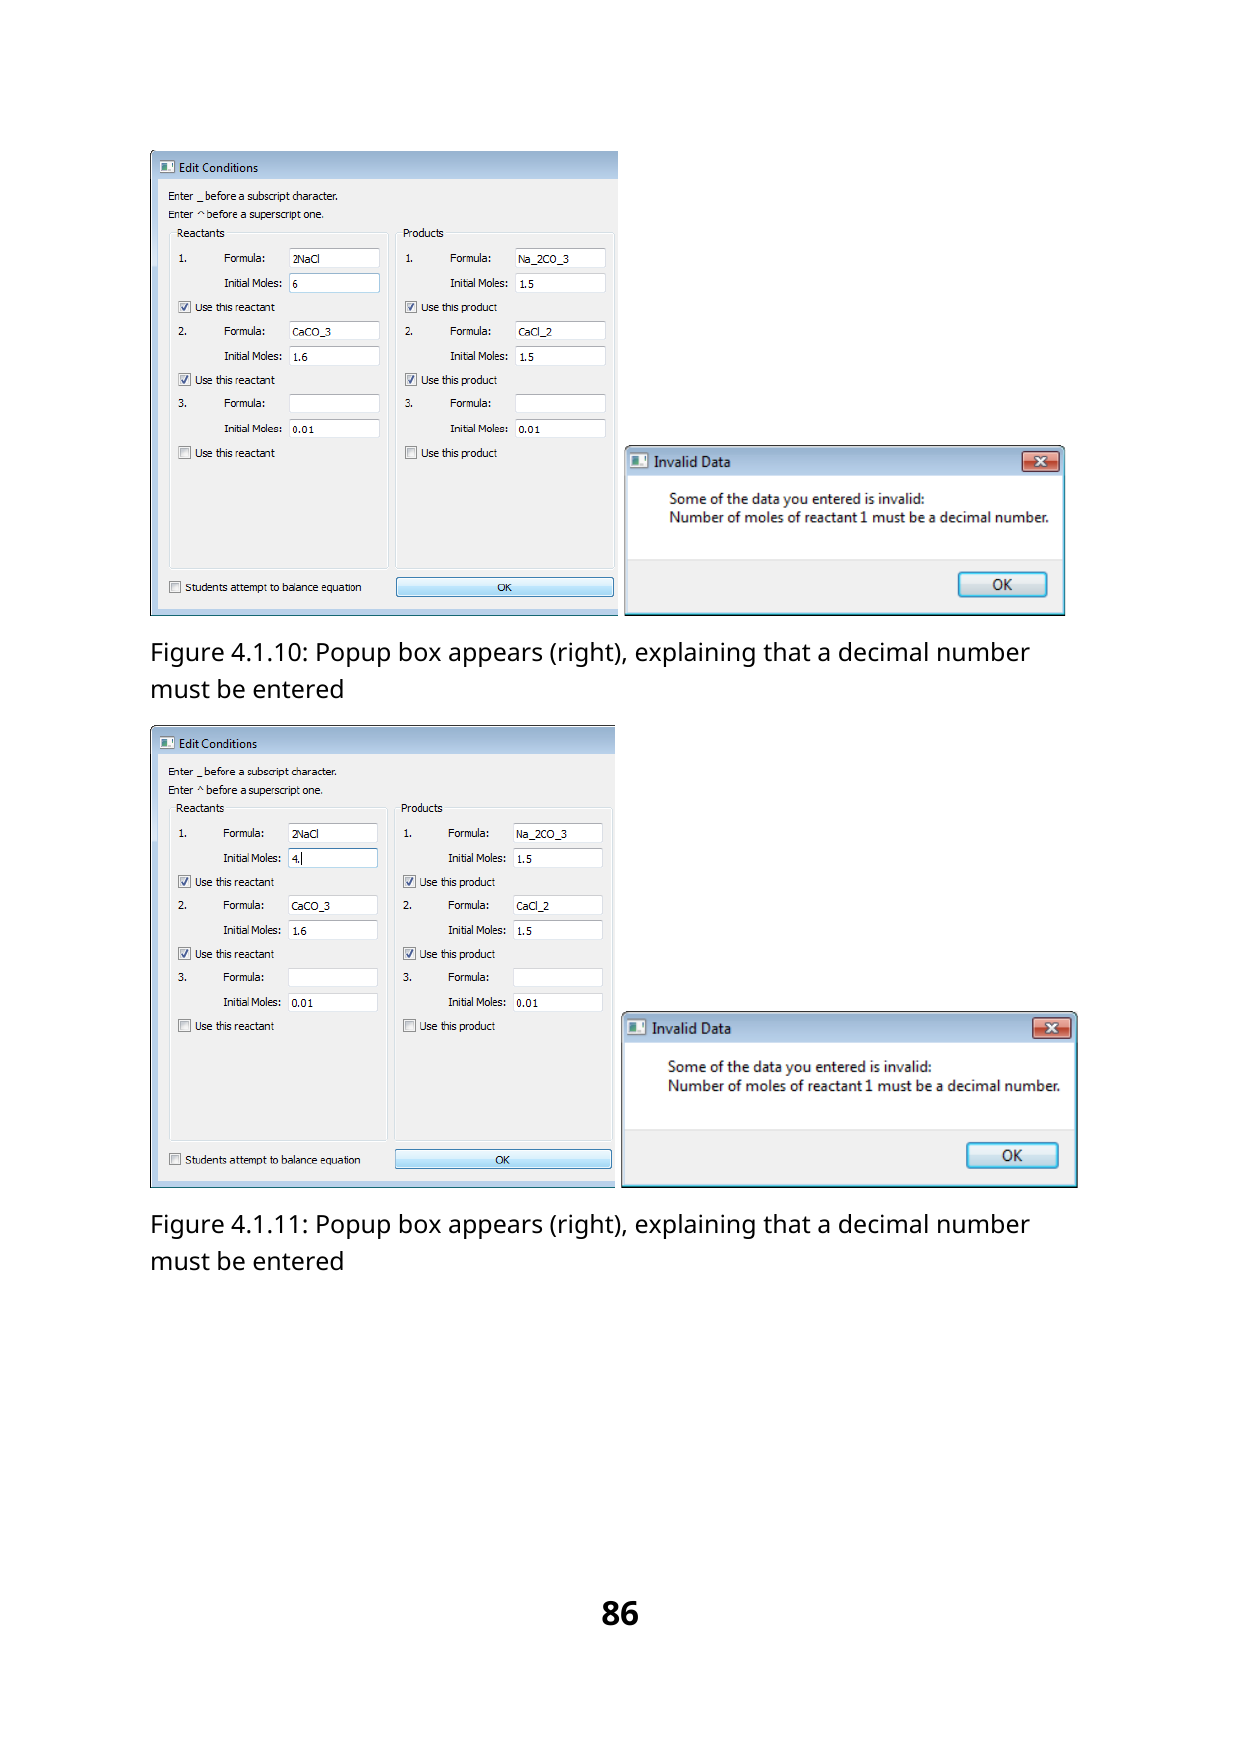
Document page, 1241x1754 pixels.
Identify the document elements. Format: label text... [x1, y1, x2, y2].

text Figure 4.1.10: Popup box appears (right), explaining that a decimal number must be entered [150, 635, 1090, 706]
text Figure 4.1.11: Popup box appears (right), explaining that a decimal number must be entered [150, 1207, 1090, 1278]
picture [150, 725, 615, 1188]
picture [621, 1011, 1078, 1188]
picture [150, 150, 618, 616]
picture [624, 445, 1066, 616]
